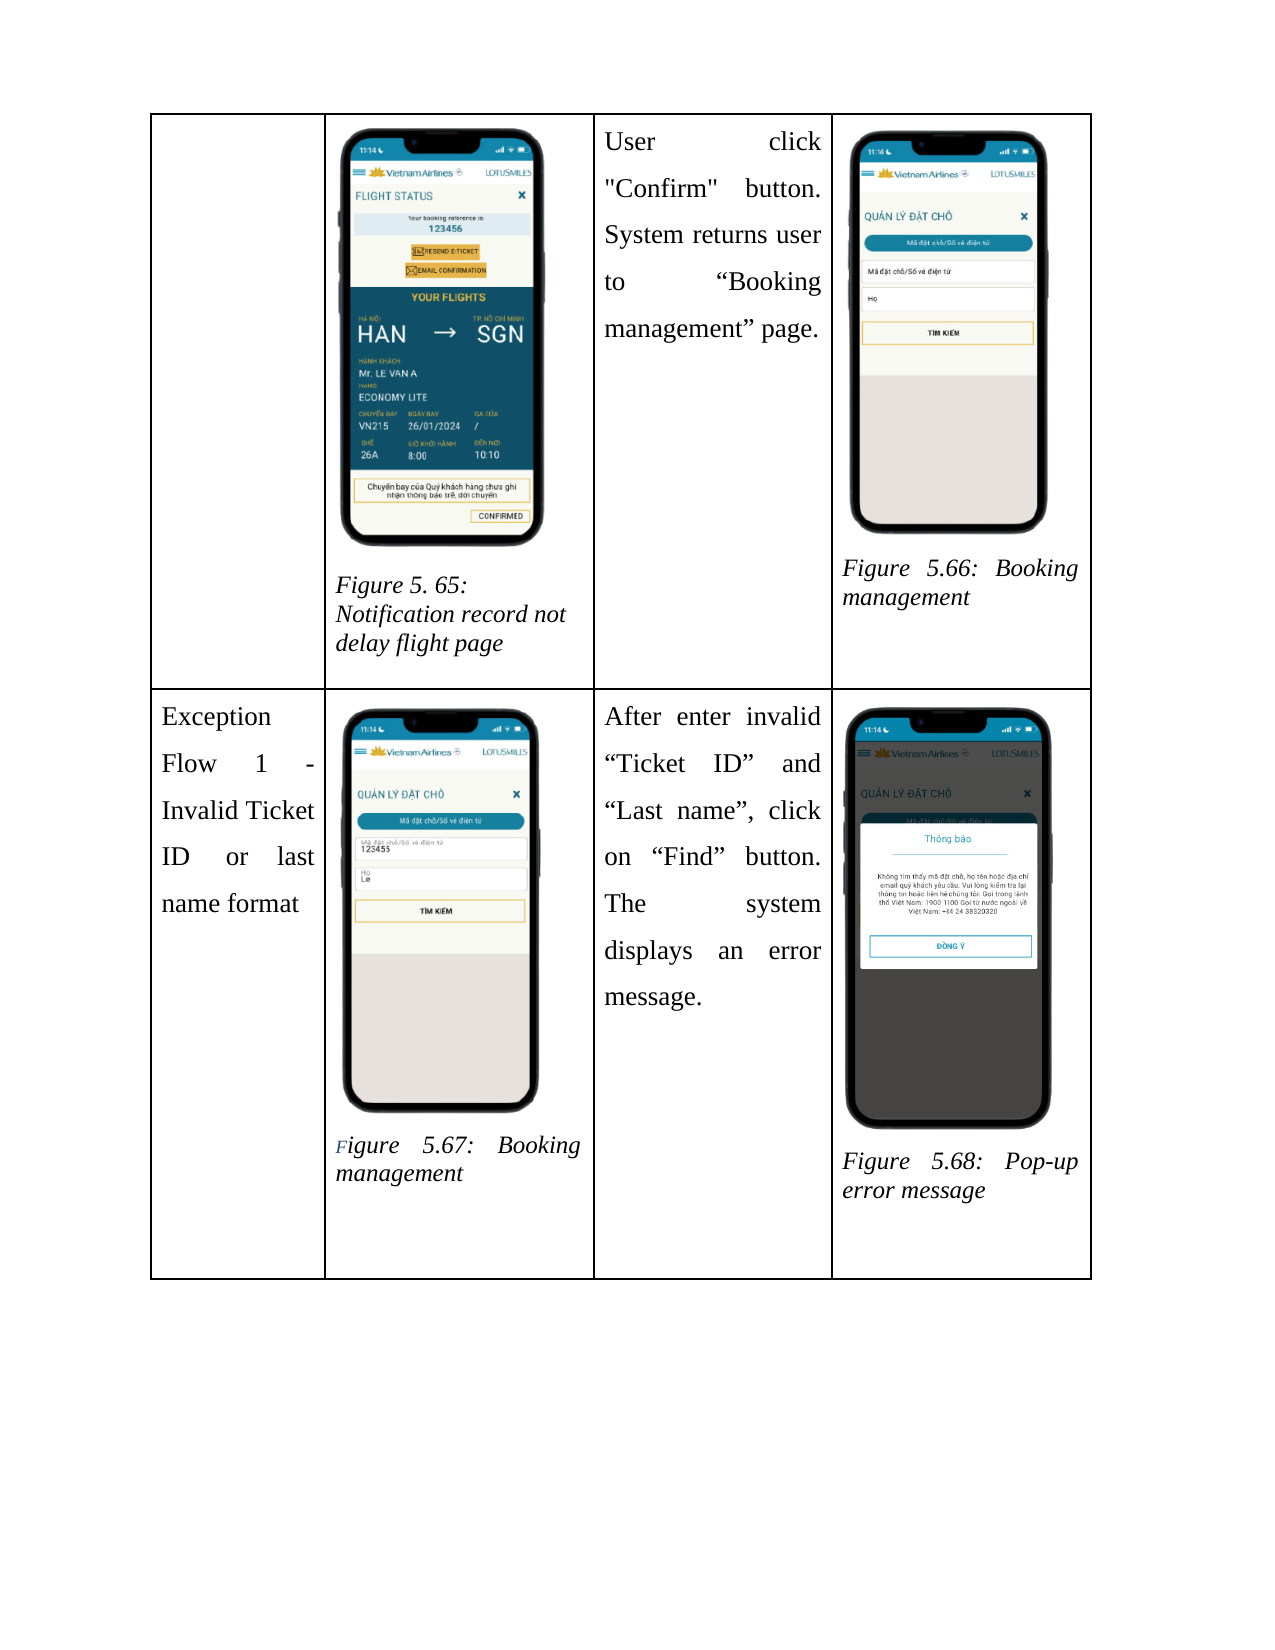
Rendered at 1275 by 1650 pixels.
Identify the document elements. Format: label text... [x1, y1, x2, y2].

table_cell Figure 5.68: Pop-up error message [833, 690, 1090, 1278]
picture [842, 700, 1054, 1131]
picture [335, 700, 547, 1115]
table_cell Figure 5.67: Booking management [326, 690, 593, 1278]
table_cell Exception Flow 1 - Invalid Ticket ID or last name format [152, 690, 324, 1278]
table_cell User click "Confirm" button. System returns user to “Booking management” page. [595, 115, 831, 688]
table_cell Figure 5.66: Booking management [833, 115, 1090, 688]
table_cell After enter invalid “Ticket ID” and “Last name”, click on “Find” button. The system displays an error message. [595, 690, 831, 1278]
picture [335, 125, 547, 555]
table_cell Figure 5. 65: Notification record not delay flight page [326, 115, 593, 688]
table_cell [152, 115, 324, 688]
picture [842, 125, 1054, 538]
